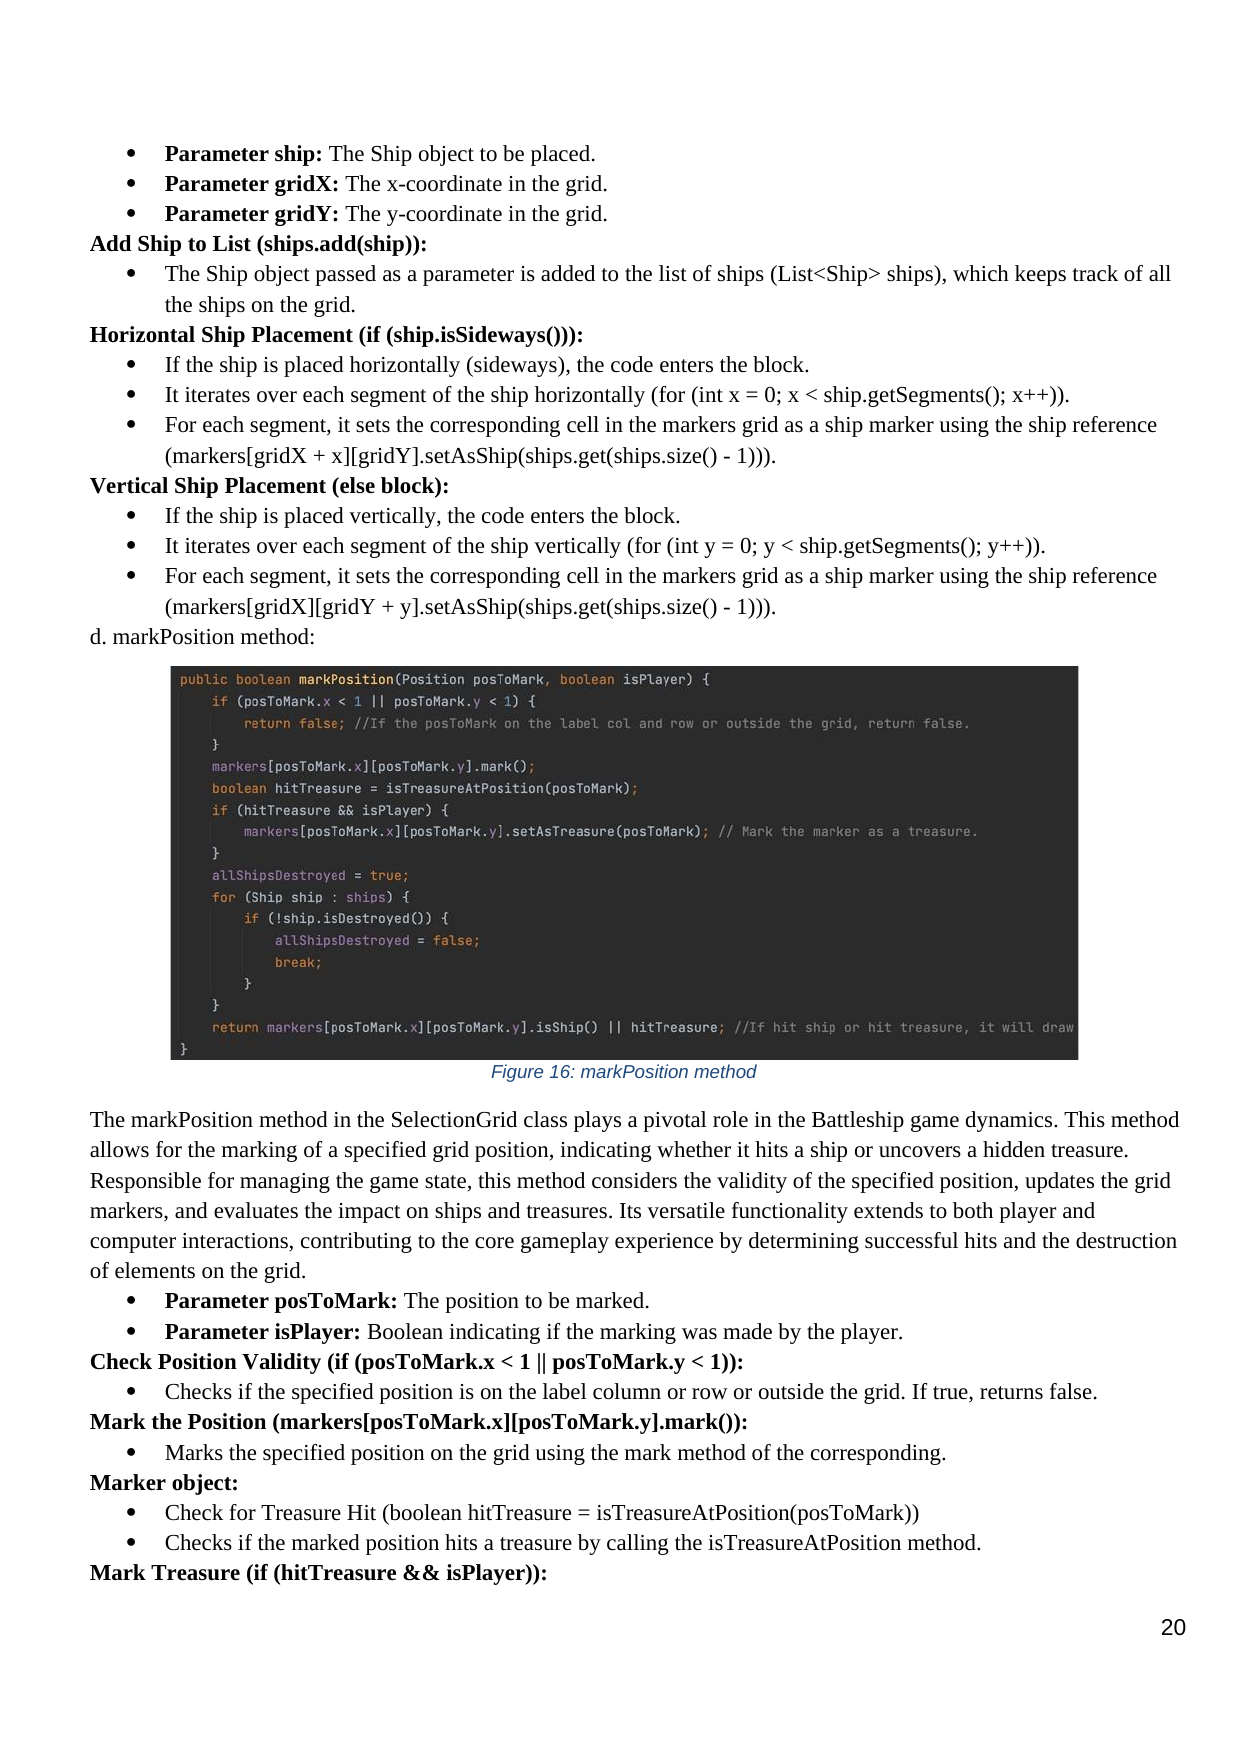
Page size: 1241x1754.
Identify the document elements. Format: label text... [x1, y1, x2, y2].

list Checks if the specified position is on the label column or row or outside the grid. If true, returns false. [127, 1378, 1186, 1404]
text Horizontal Ship Placement (if (ship.isSideways())): [89, 321, 1186, 347]
text Vertical Ship Placement (else block): [89, 472, 1186, 498]
list Parameter isPlayer: Boolean indicating if the marking was made by the player. [127, 1318, 1186, 1344]
list For each segment, it sets the corresponding cell in the markers grid as a ship marker using the ship reference (markers[gridX + x][gridY].setAsShip(ships.get(ships.size() - 1))). [127, 411, 1186, 468]
list Checks if the marked position hits a treasure by calling the isTreasureAtPosition method. [127, 1529, 1186, 1556]
list Parameter gridX: The x-coordinate in the grid. [127, 170, 1186, 196]
list Marks the specified position on the grid using the mark method of the corresponding. [127, 1438, 1186, 1465]
list Parameter gridY: The y-coordinate in the grid. [127, 200, 1186, 226]
list For each segment, it sets the corresponding cell in the markers grid as a ship marker using the ship reference (markers[gridX][gridY + y].setAsShip(ships.get(ships.size() - 1))). [127, 562, 1186, 619]
list Parameter posToMark: The position to be marked. [127, 1287, 1186, 1314]
list Check for Treasure Hit (boolean hitTreasure = isTreasureAtPosition(posToMark)) [127, 1499, 1186, 1525]
list Parameter ship: The Ship object to be placed. [127, 139, 1186, 166]
list The Ship object passed as a parameter is added to the list of ships (List<Ship> ships), which keeps track of all the ships on the grid. [127, 260, 1186, 317]
text d. markPosition method: [89, 623, 1186, 649]
text Add Ship to List (ships.add(ship)): [89, 230, 1186, 257]
list It iterates over each segment of the ship vertically (for (int y = 0; y < ship.getSegments(); y++)). [127, 532, 1186, 559]
text Mark the Position (markers[posToMark.x][posToMark.y].mark()): [89, 1408, 1186, 1435]
list If the ship is placed vertically, the code enters the block. [127, 502, 1186, 528]
list If the ship is placed horizontally (sideways), the code enters the block. [127, 351, 1186, 377]
list It iterates over each segment of the ship horizontally (for (int x = 0; x < ship.getSegments(); x++)). [127, 381, 1186, 408]
picture [170, 666, 1079, 1060]
text Mark Treasure (if (hitTreasure && isPlayer)): [89, 1559, 1186, 1586]
text Check Position Validity (if (posToMark.x < 1 || posToMark.y < 1)): [89, 1348, 1186, 1374]
text Marker object: [89, 1469, 1186, 1495]
